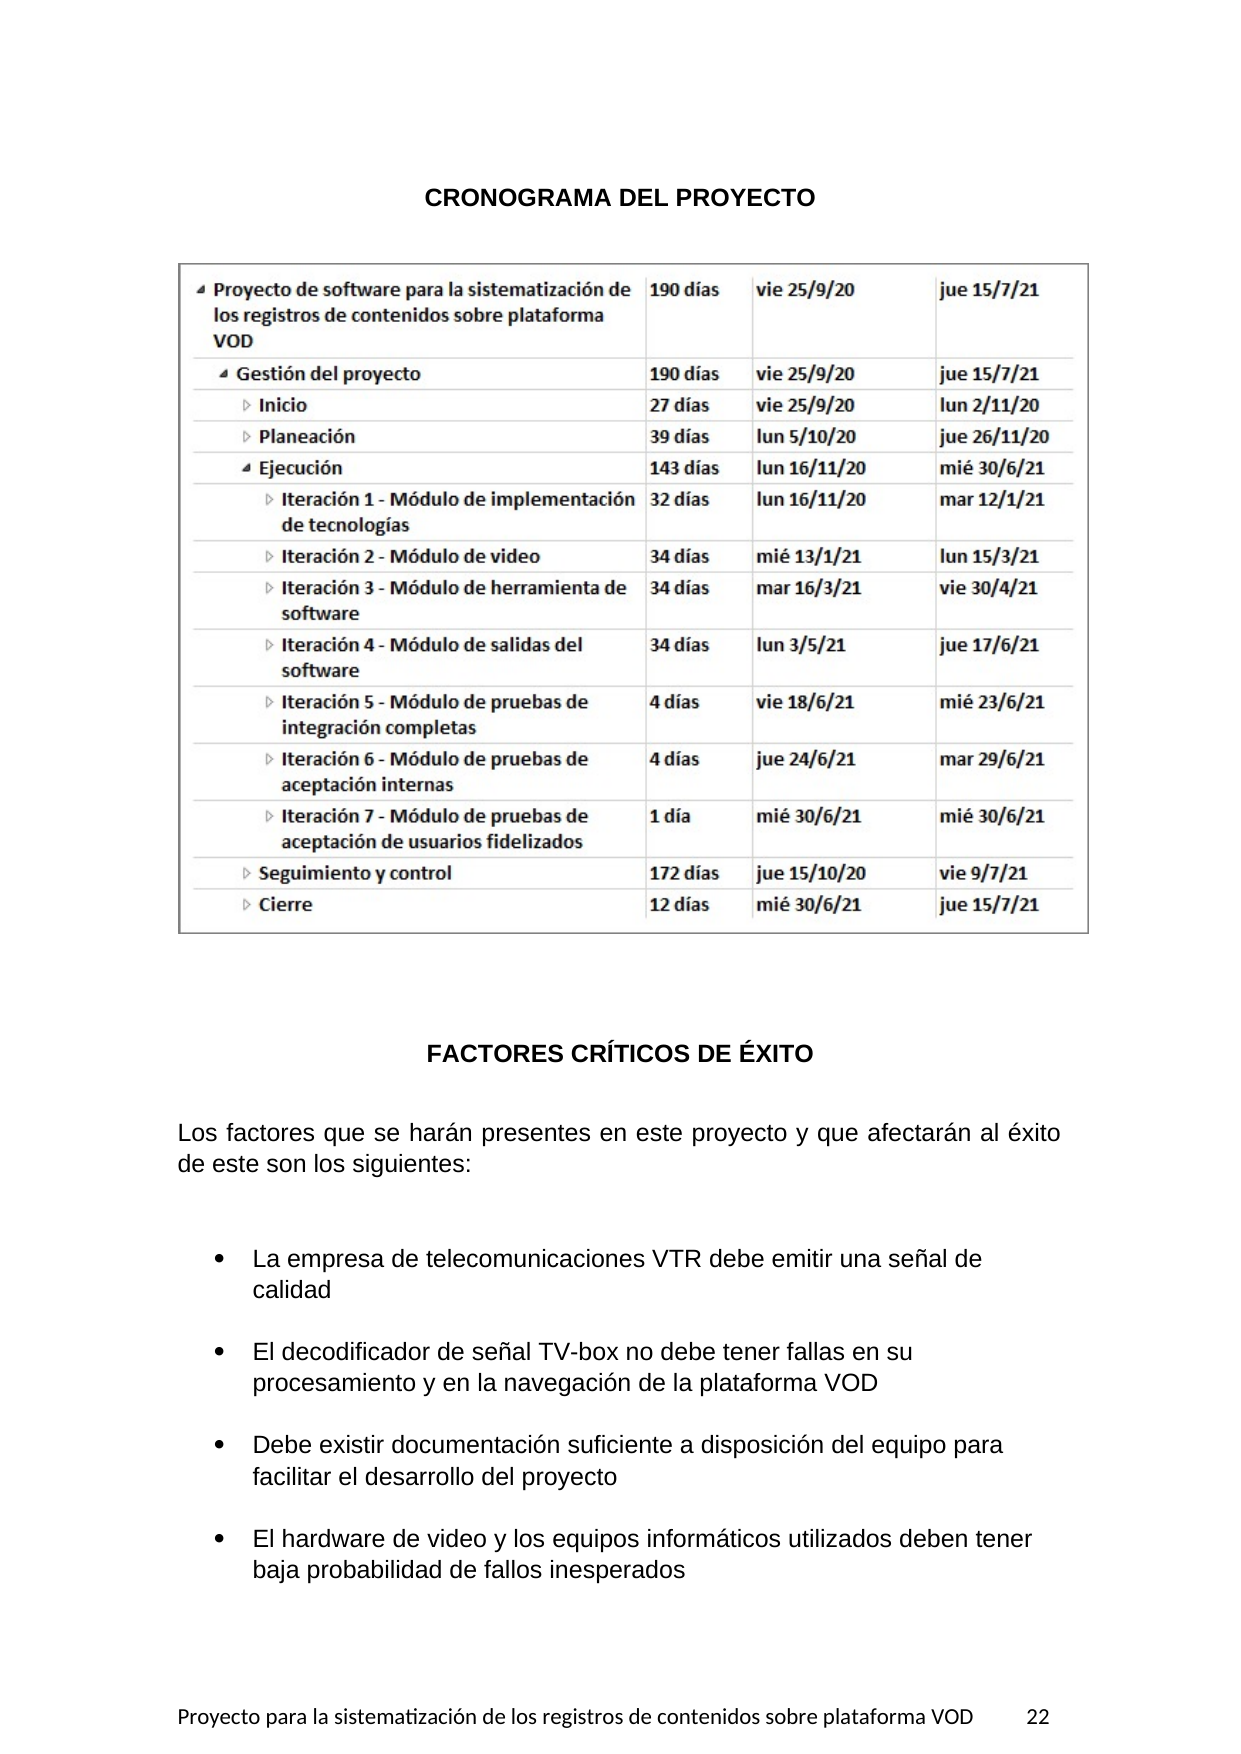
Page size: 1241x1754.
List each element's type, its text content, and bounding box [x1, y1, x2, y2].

list La empresa de telecomunicaciones VTR debe emitir una señal de calidad [215, 1244, 1063, 1304]
list Debe existir documentación suficiente a disposición del equipo para facilitar el desarrollo del proyecto [215, 1430, 1063, 1490]
subtitle CRONOGRAMA DEL PROYECTO [177, 183, 1063, 212]
subtitle FACTORES CRÍTICOS DE ÉXITO [177, 1039, 1063, 1067]
list El decodificador de señal TV-box no debe tener fallas en su procesamiento y en la navegación de la plataforma VOD [215, 1337, 1063, 1397]
picture [178, 263, 1089, 934]
list El hardware de video y los equipos informáticos utilizados deben tener baja probabilidad de fallos inesperados [215, 1524, 1063, 1583]
text Los factores que se harán presentes en este proyecto y que afectarán al éxito de este son los siguientes: [177, 1117, 1063, 1177]
